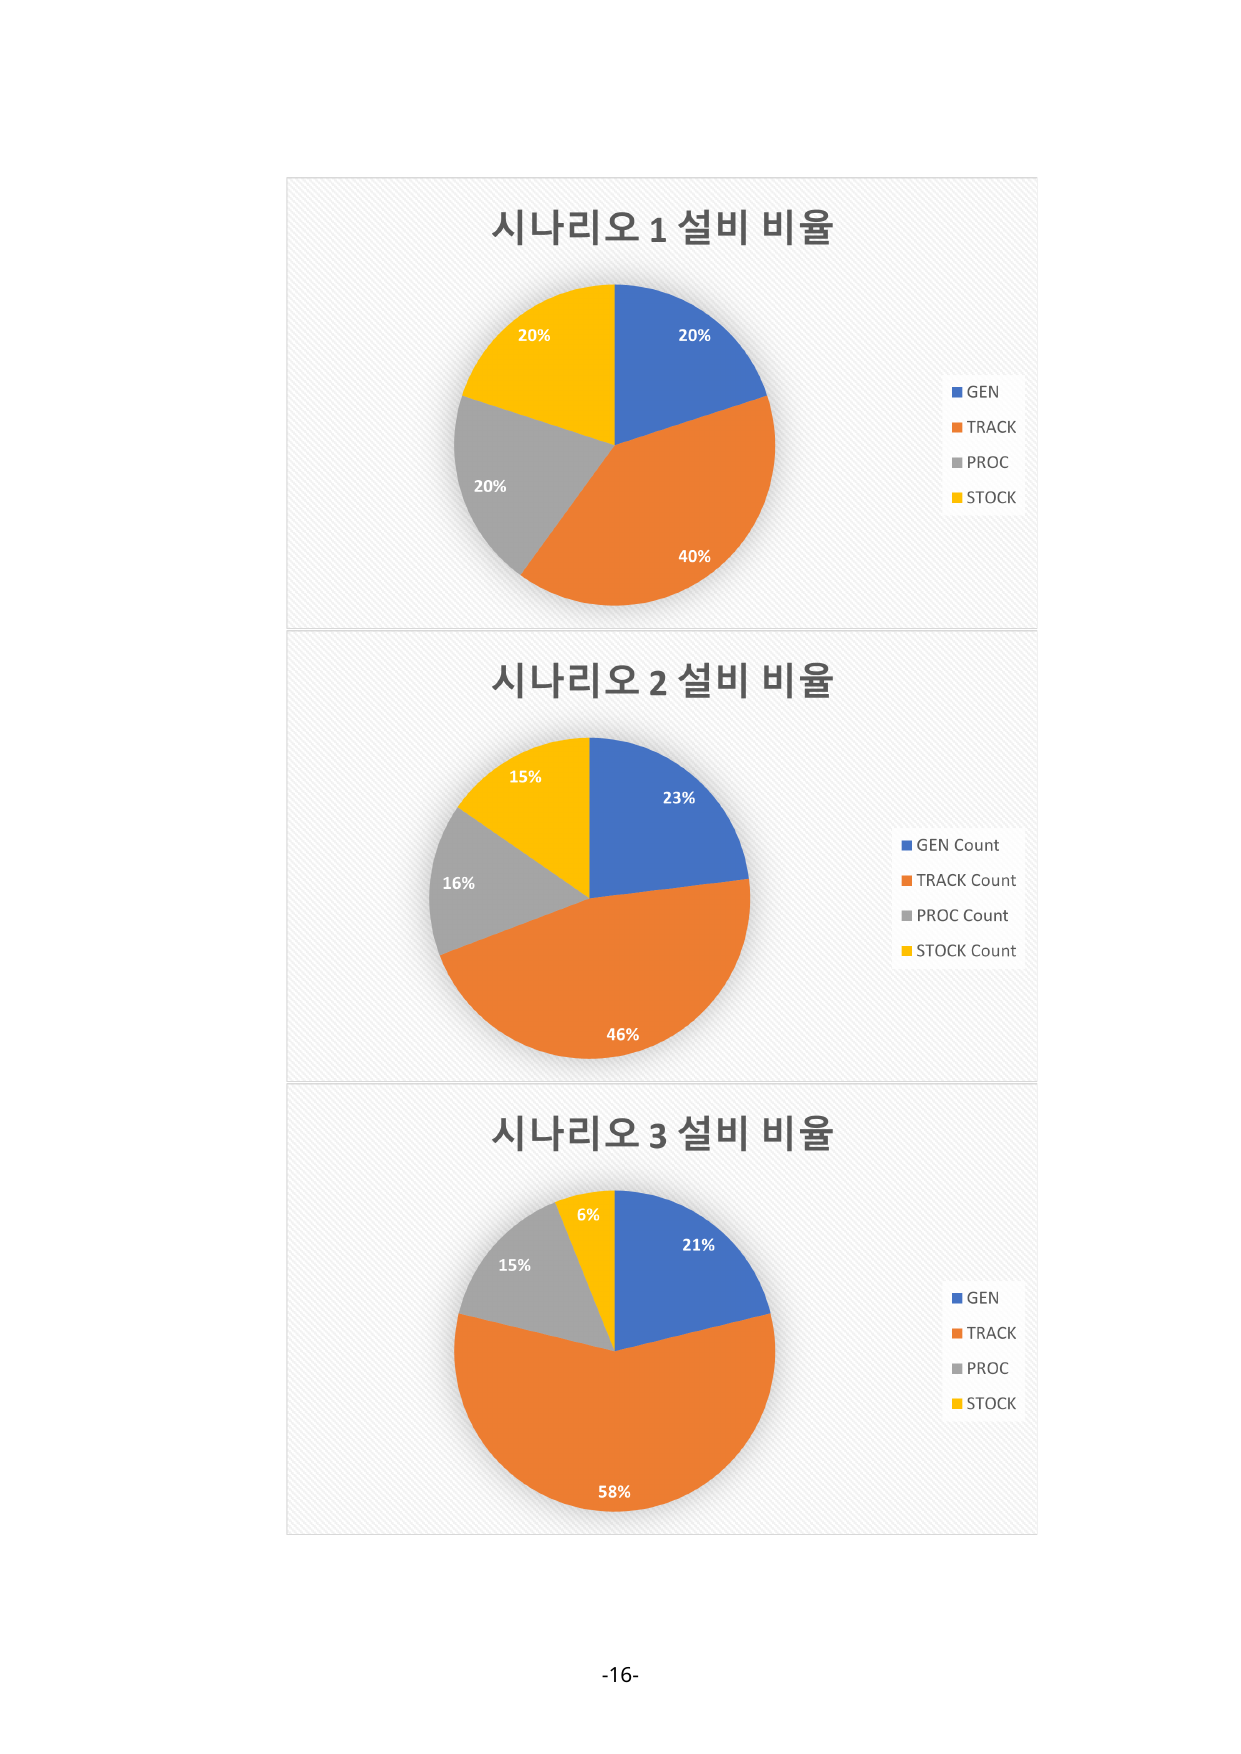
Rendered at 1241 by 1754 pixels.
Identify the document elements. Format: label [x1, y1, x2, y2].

picture [286, 1083, 1038, 1535]
picture [286, 630, 1038, 1082]
picture [286, 177, 1038, 629]
